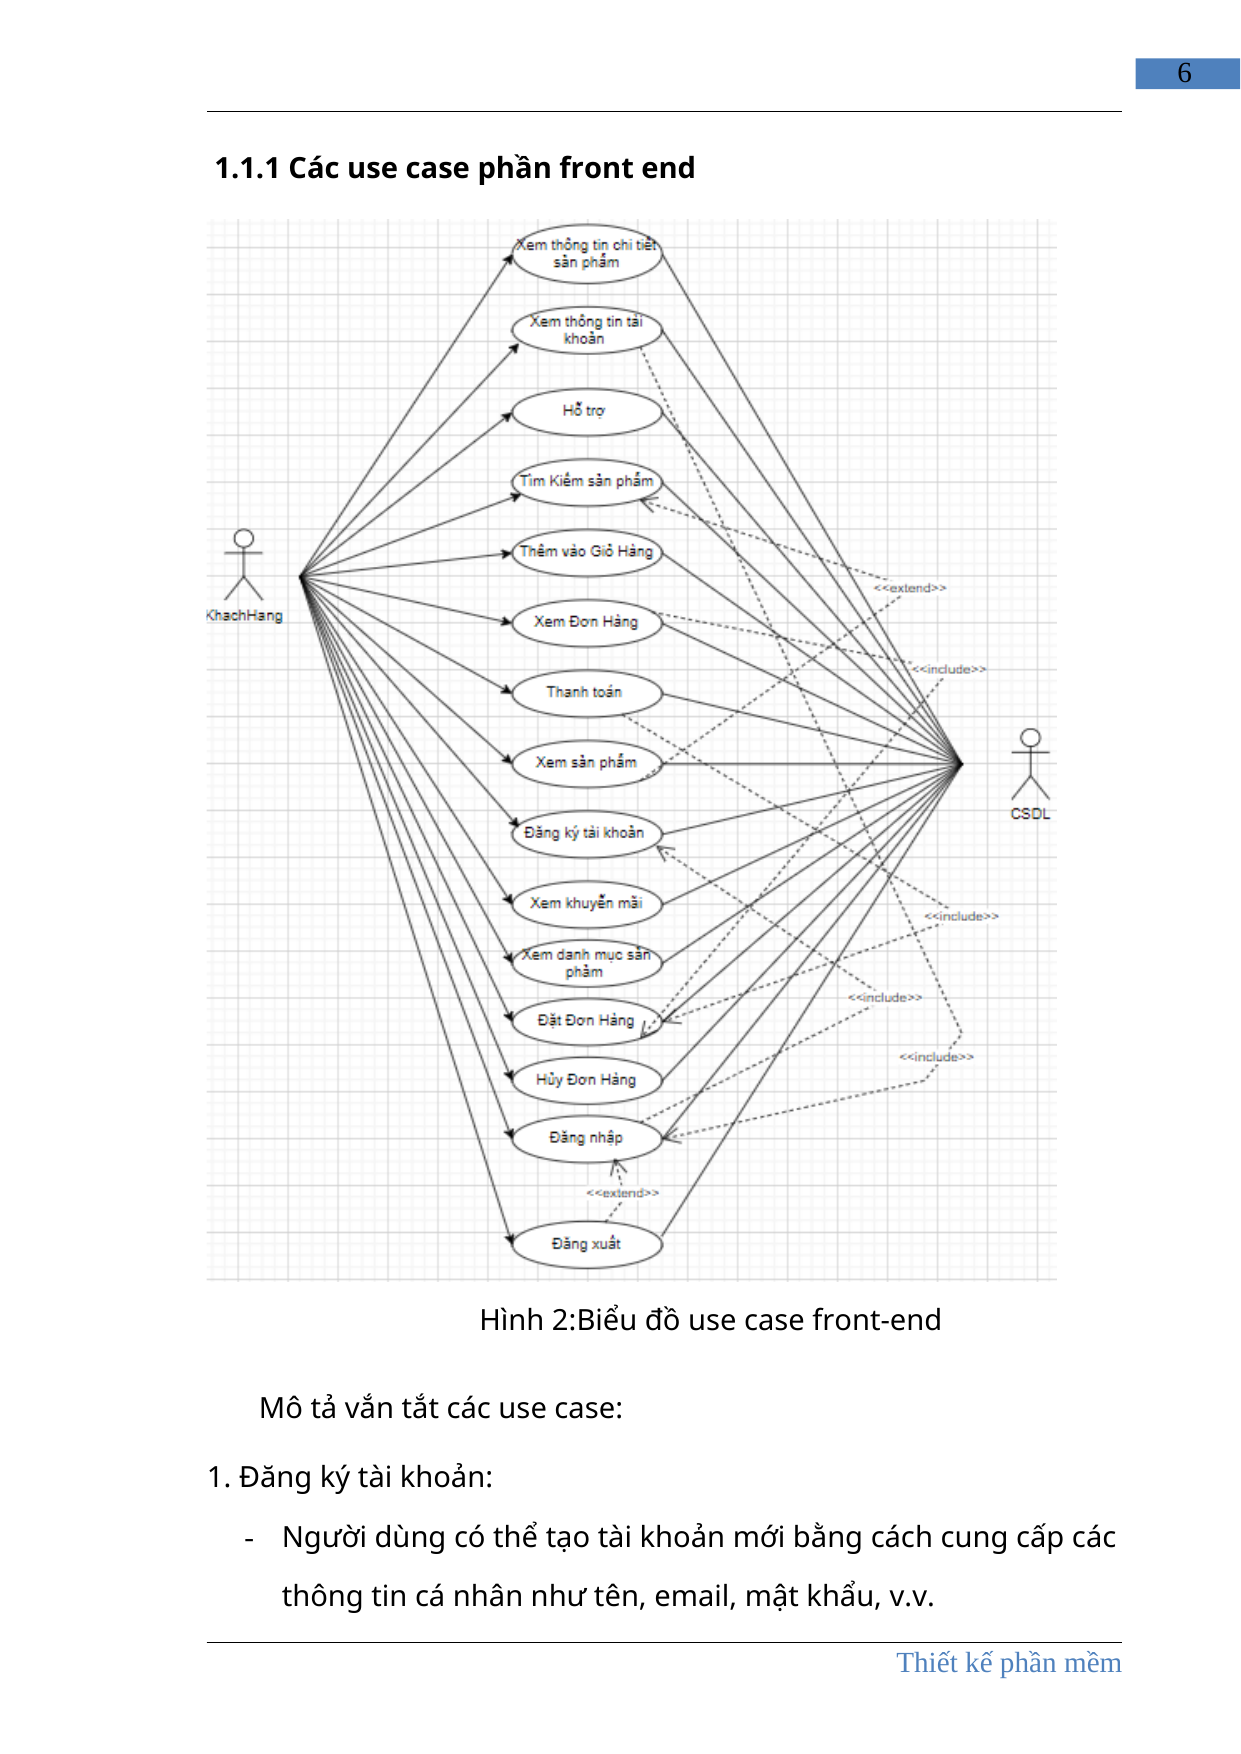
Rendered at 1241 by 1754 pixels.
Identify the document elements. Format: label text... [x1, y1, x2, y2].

subtitle 1.1.1 Các use case phần front end [214, 148, 1122, 187]
text Hình 2:Biểu đồ use case front-end [207, 1299, 1122, 1338]
text 1. Đăng ký tài khoản: [207, 1456, 1122, 1496]
picture [206, 219, 1057, 1282]
list Người dùng có thể tạo tài khoản mới bằng cách cung cấp các thông tin cá nhân như tên, email, mật khẩu, v.v. [244, 1516, 1122, 1615]
text Mô tả vắn tắt các use case: [207, 1387, 1122, 1427]
